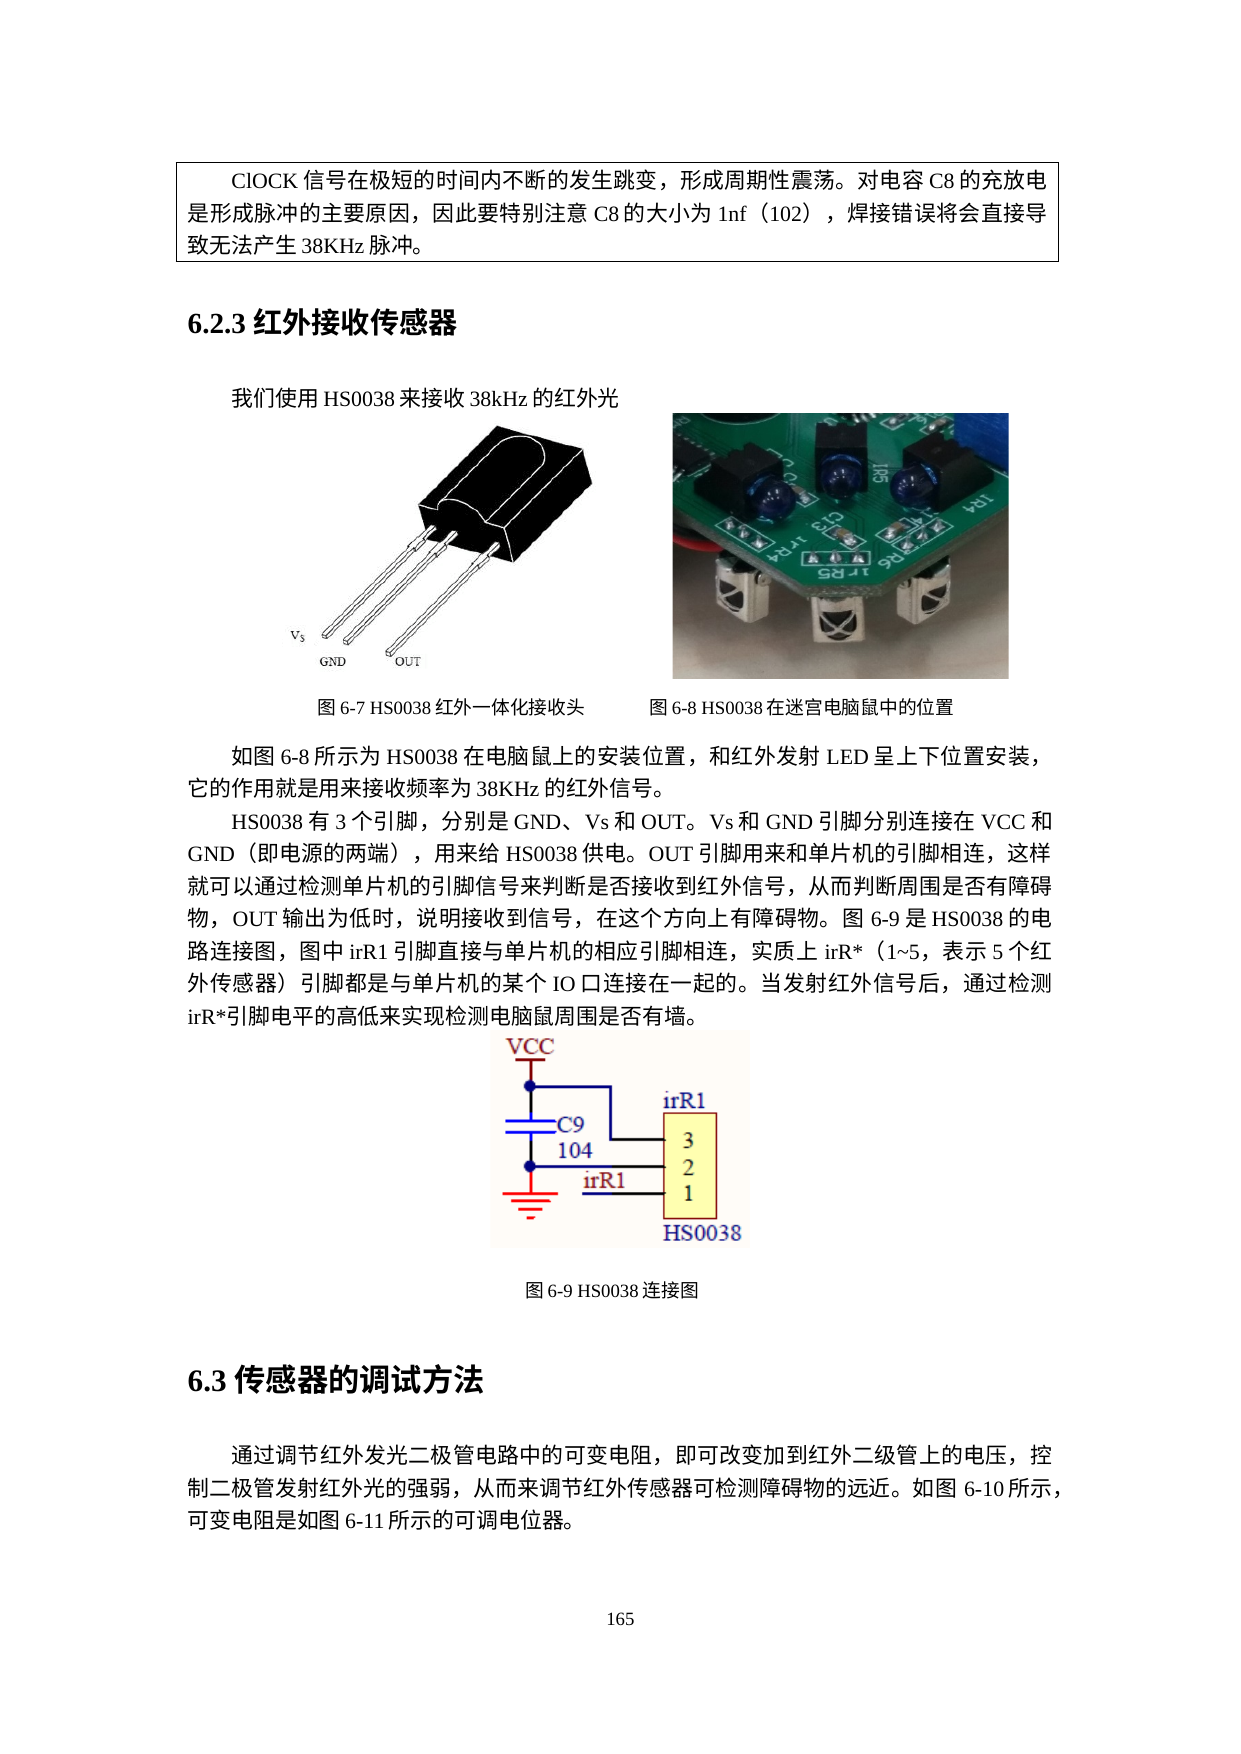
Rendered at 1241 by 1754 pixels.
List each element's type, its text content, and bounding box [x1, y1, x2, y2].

text 通过调节红外发光二极管电路中的可变电阻，即可改变加到红外二级管上的电压，控制二极管发射红外光的强弱，从而来调节红外传感器可检测障碍物的远近。如图6-10所示，可变电阻是如图6-11所示的可调电位器。 [187, 1438, 1053, 1535]
text 我们使用HS0038来接收38kHz的红外光 [187, 381, 1053, 413]
subtitle 6.3 传感器的调试方法 [187, 1346, 1053, 1411]
picture [281, 415, 604, 679]
picture [672, 413, 1009, 679]
picture [490, 1030, 750, 1248]
text 图6-9 HS0038连接图 [187, 1273, 1053, 1305]
subtitle 6.2.3 红外接收传感器 [187, 289, 1053, 354]
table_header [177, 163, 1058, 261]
text HS0038有3个引脚，分别是GND、Vs和OUT。Vs和GND引脚分别连接在VCC和GND（即电源的两端），用来给HS0038供电。OUT引脚用来和单片机的引脚相连，这样就可以通过检测单片机的引脚信号来判断是否接收到红外信号，从而判断周围是否有障碍物，OUT输出为低时，说明接收到信号，在这个方向上有障碍物。图6-9是HS0038的电路连接图，图中irR1引脚直接与单片机的相应引脚相连，实质上irR*（1~5，表示5个红外传感器）引脚都是与单片机的某个IO口连接在一起的。当发射红外信号后，通过检测irR*引脚电平的高低来实现检测电脑鼠周围是否有墙。 [187, 803, 1053, 1031]
text 图6-7 HS0038红外一体化接收头 图6-8 HS0038在迷宫电脑鼠中的位置 [187, 693, 1053, 720]
text 如图6-8所示为HS0038在电脑鼠上的安装位置，和红外发射LED呈上下位置安装，它的作用就是用来接收频率为38KHz的红外信号。 [187, 738, 1053, 803]
